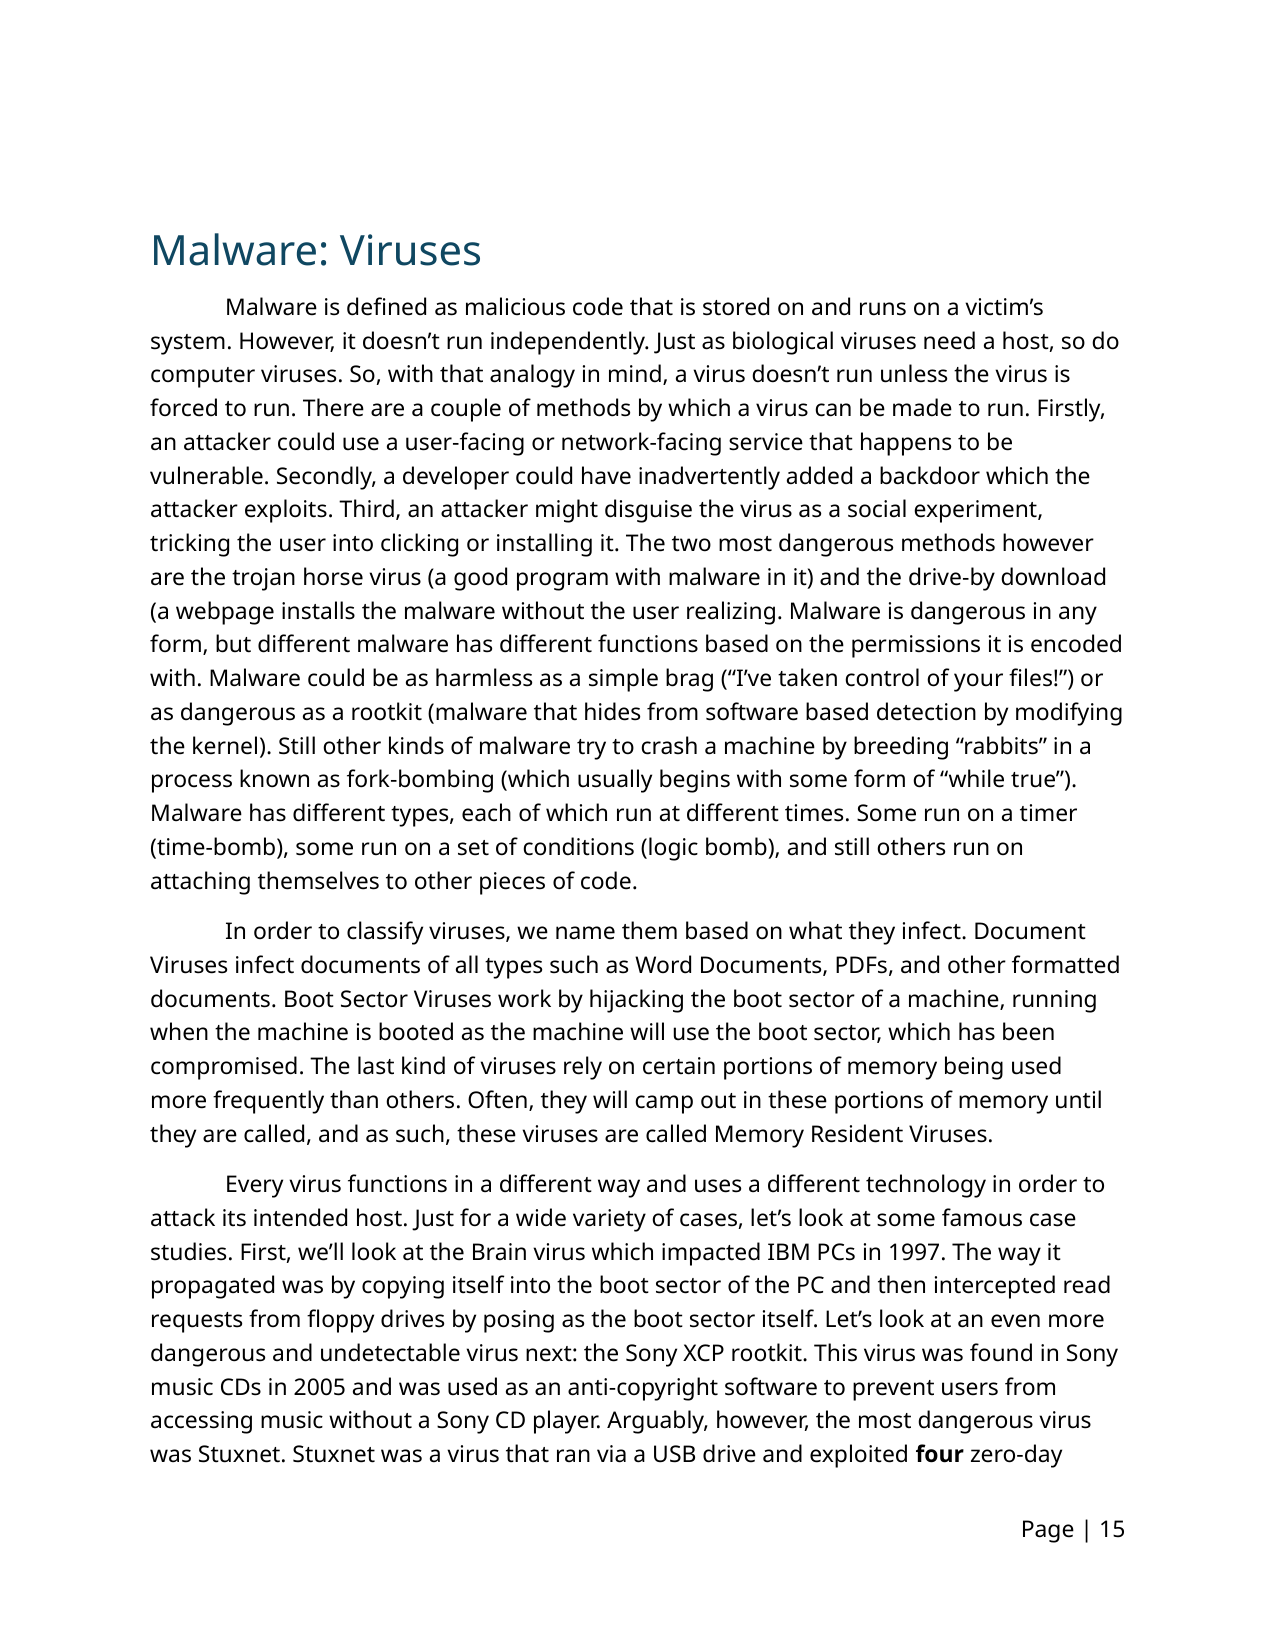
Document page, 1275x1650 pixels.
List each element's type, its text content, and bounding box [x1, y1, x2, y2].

text Malware is defined as malicious code that is stored on and runs on a victim’s system. However, it doesn’t run independently. Just as biological viruses need a host, so do computer viruses. So, with that analogy in mind, a virus doesn’t run unless the virus is forced to run. There are a couple of methods by which a virus can be made to run. Firstly, an attacker could use a user-facing or network-facing service that happens to be vulnerable. Secondly, a developer could have inadvertently added a backdoor which the attacker exploits. Third, an attacker might disguise the virus as a social experiment, tricking the user into clicking or installing it. The two most dangerous methods however are the trojan horse virus (a good program with malware in it) and the drive-by download (a webpage installs the malware without the user realizing. Malware is dangerous in any form, but different malware has different functions based on the permissions it is encoded with. Malware could be as harmless as a simple brag (“I’ve taken control of your files!”) or as dangerous as a rootkit (malware that hides from software based detection by modifying the kernel). Still other kinds of malware try to crash a machine by breeding “rabbits” in a process known as fork-bombing (which usually begins with some form of “while true”). Malware has different types, each of which run at different times. Some run on a timer (time-bomb), some run on a set of conditions (logic bomb), and still others run on attaching themselves to other pieces of code. [150, 291, 1125, 896]
subtitle Malware: Viruses [150, 221, 1125, 278]
text In order to classify viruses, we name them based on what they infect. Document Viruses infect documents of all types such as Word Documents, PDFs, and other formatted documents. Boot Sector Viruses work by hijacking the boot sector of a machine, running when the machine is booted as the machine will use the boot sector, which has been compromised. The last kind of viruses rely on certain portions of memory being used more frequently than others. Often, they will camp out in these portions of memory until they are called, and as such, these viruses are called Memory Resident Viruses. [150, 915, 1125, 1149]
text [150, 1168, 1125, 1469]
